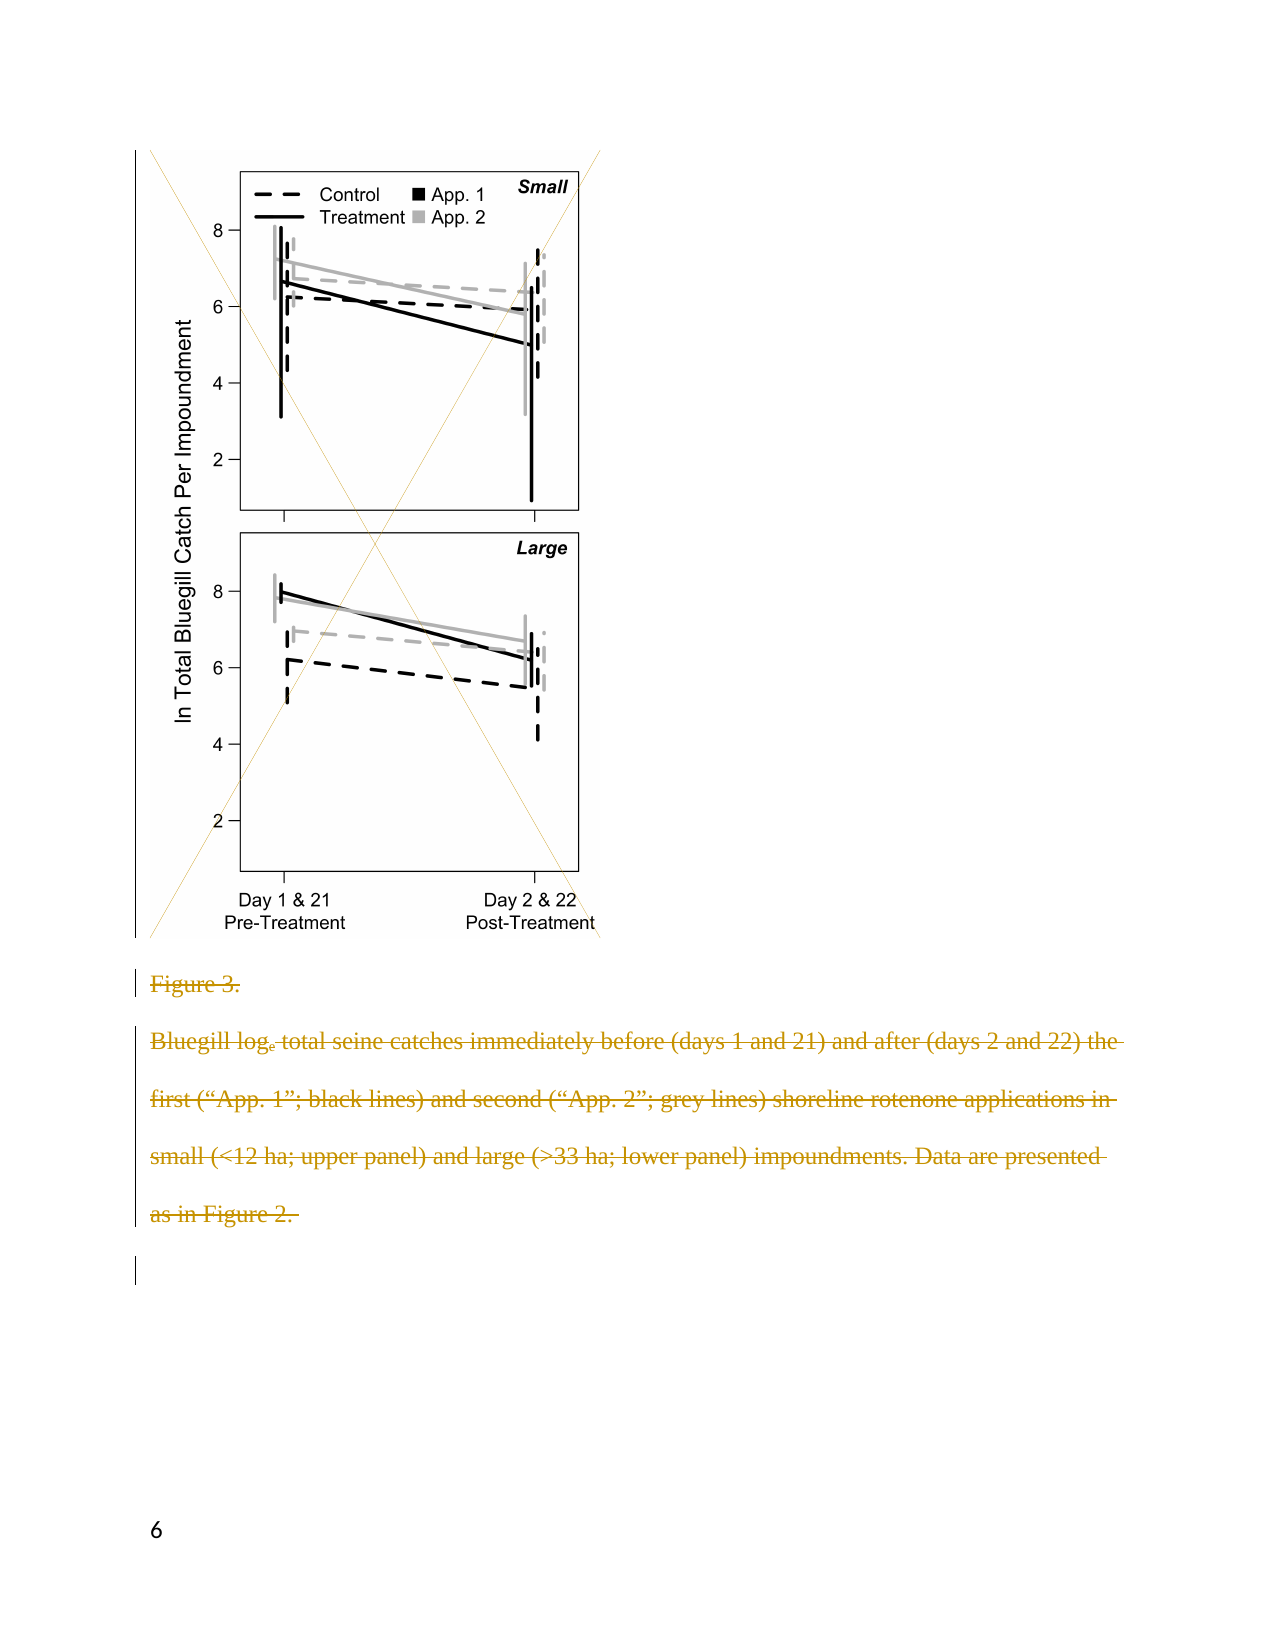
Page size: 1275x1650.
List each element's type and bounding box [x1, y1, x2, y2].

picture [150, 152, 374, 936]
picture [151, 150, 599, 542]
picture [151, 546, 600, 939]
picture [376, 151, 601, 937]
